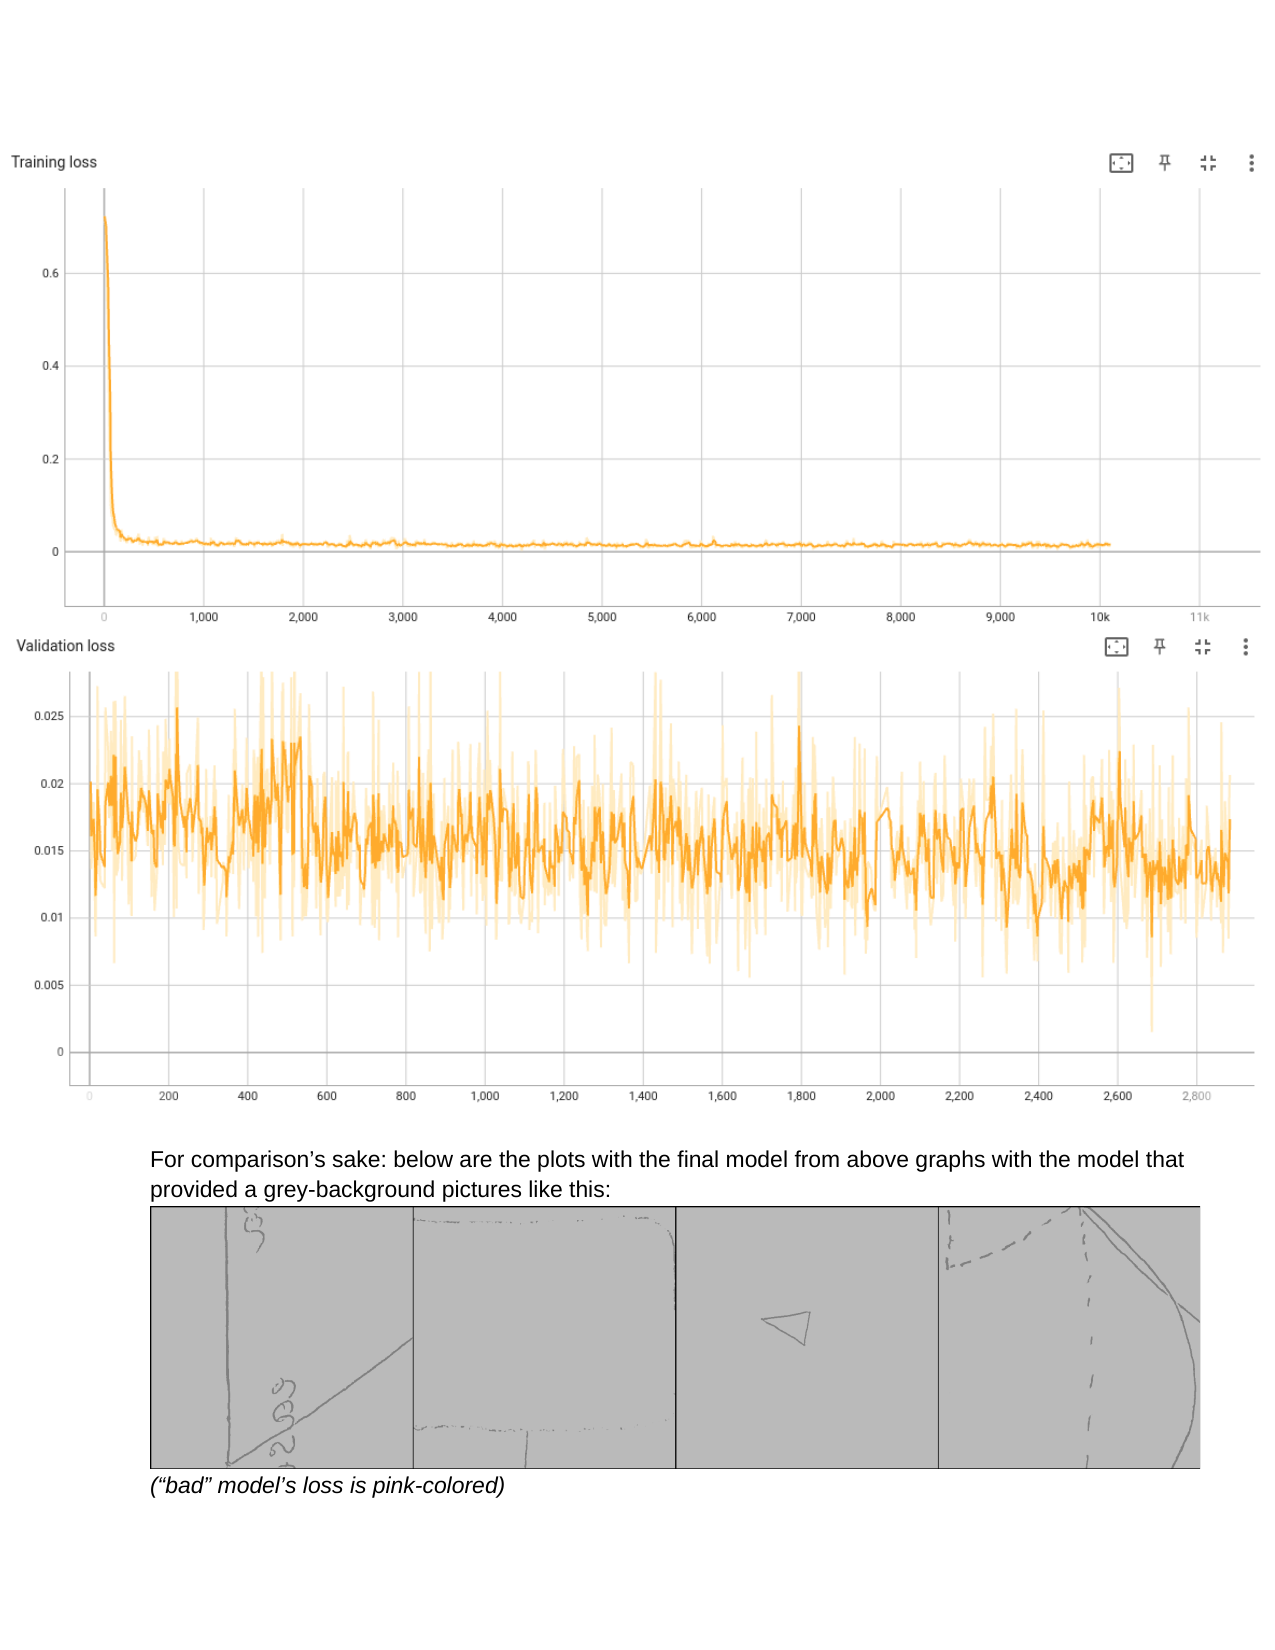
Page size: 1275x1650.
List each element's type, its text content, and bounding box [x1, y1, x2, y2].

picture [9, 150, 1267, 631]
picture [9, 634, 1262, 1112]
picture [150, 1206, 1200, 1469]
text For comparison’s sake: below are the plots with the final model from above graphs with the model that provided a grey-background pictures like this: [150, 1146, 1200, 1202]
text (“bad” model’s loss is pink-colored) [150, 1472, 1200, 1499]
